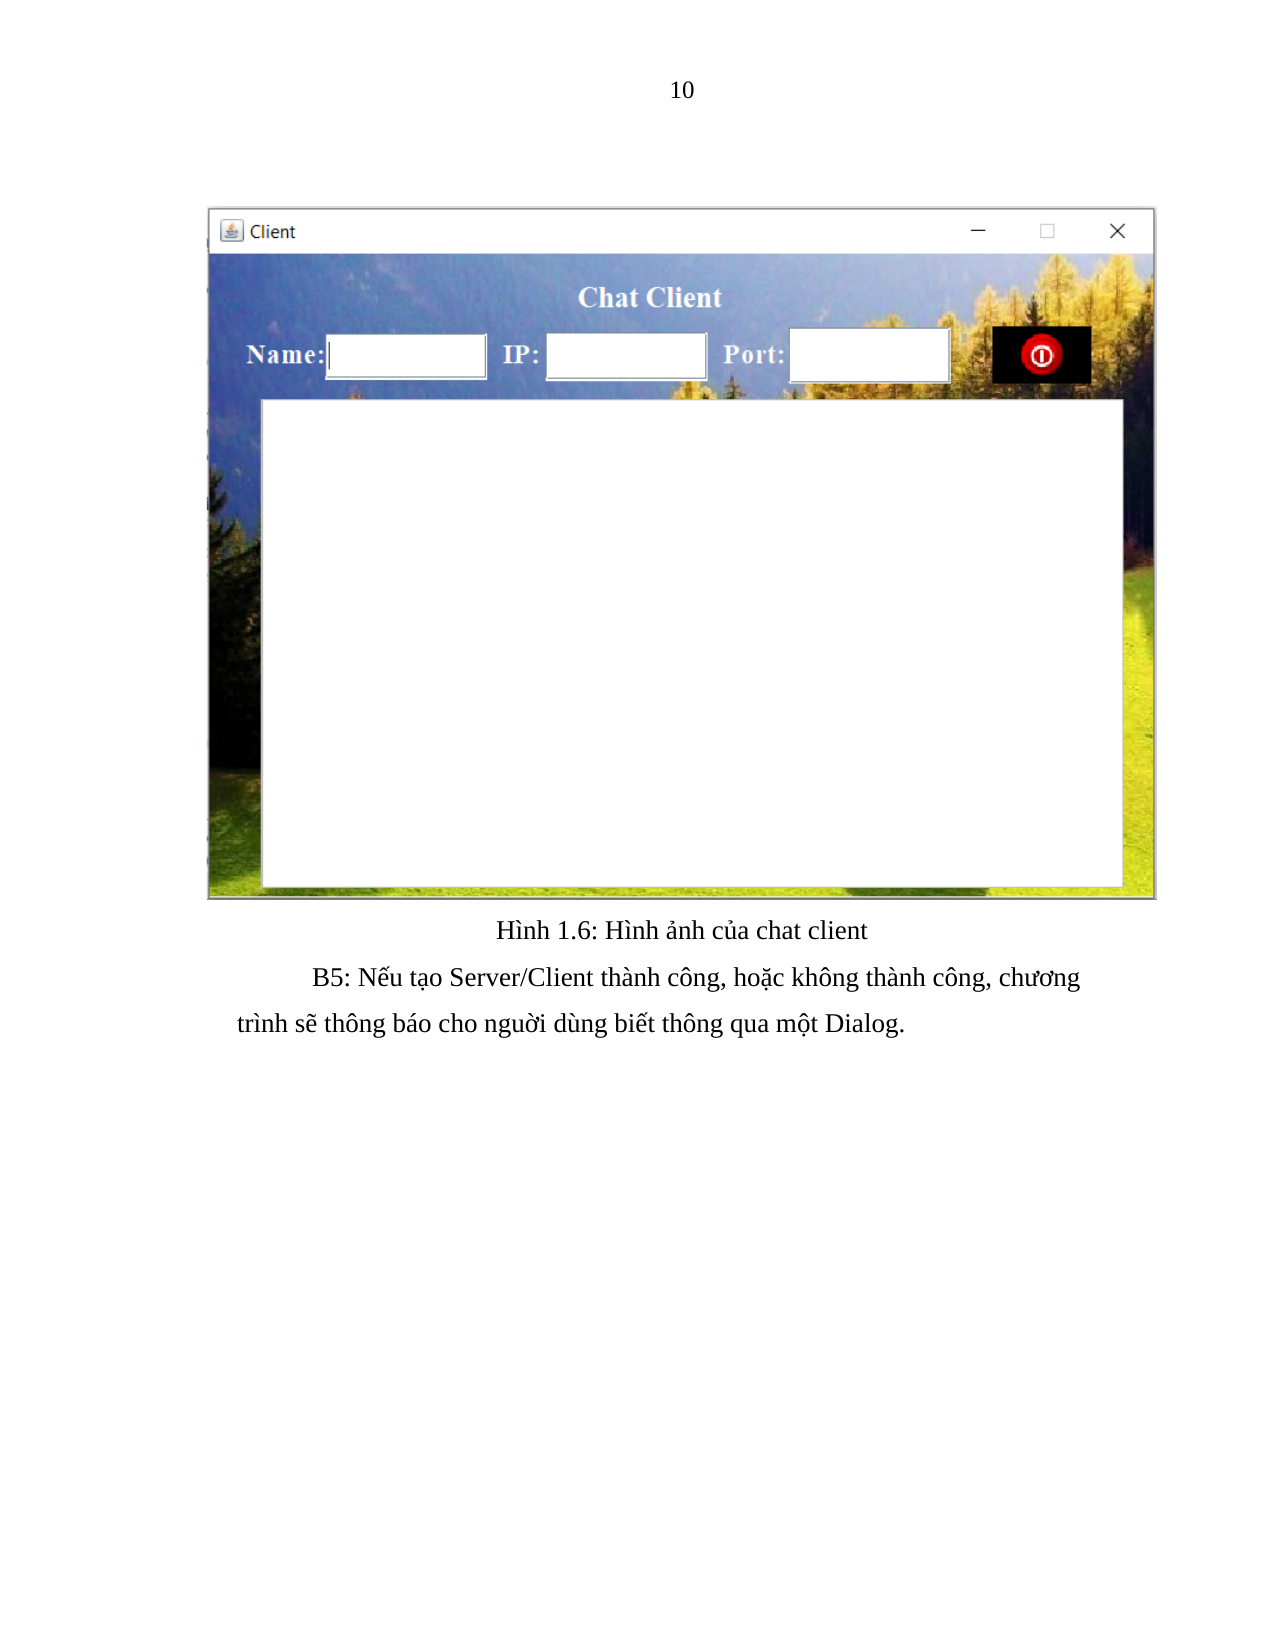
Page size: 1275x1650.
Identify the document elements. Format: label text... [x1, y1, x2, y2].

text Hình 1.6: Hình ảnh của chat client [207, 914, 1157, 945]
picture [206, 206, 1157, 900]
text B5: Nếu tạo Server/Client thành công, hoặc không thành công, chương trình sẽ thông báo cho nguời dùng biết thông qua một Dialog. [237, 961, 1127, 1038]
